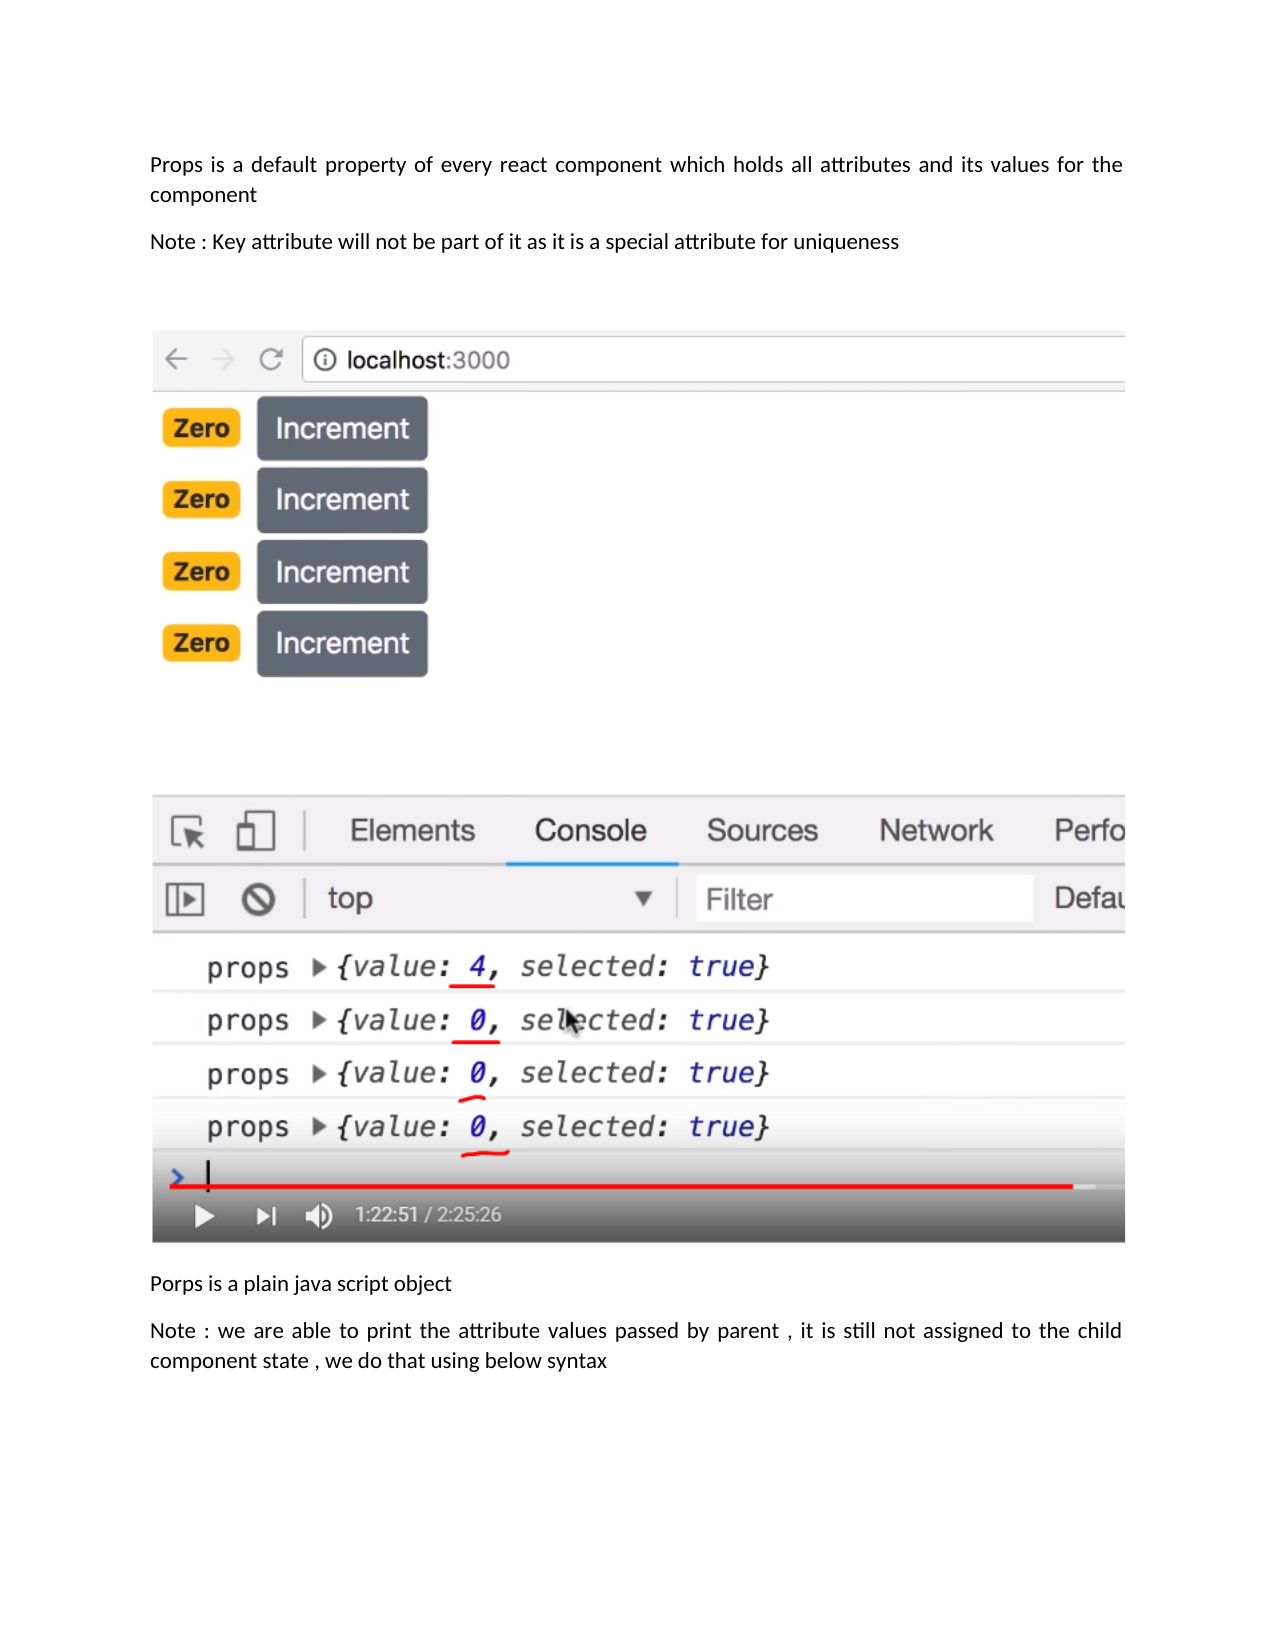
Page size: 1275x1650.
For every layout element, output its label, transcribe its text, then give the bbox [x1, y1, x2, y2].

text Porps is a plain java script object [150, 1269, 1125, 1297]
text Note : we are able to print the attribute values passed by parent , it is still not assigned to the child component state , we do that using below syntax [150, 1316, 1125, 1374]
text Note : Key attribute will not be part of it as it is a special attribute for uniqueness [150, 227, 1125, 255]
text Props is a default property of every react component which holds all attributes and its values for the component [150, 150, 1125, 208]
picture [150, 320, 1125, 1251]
